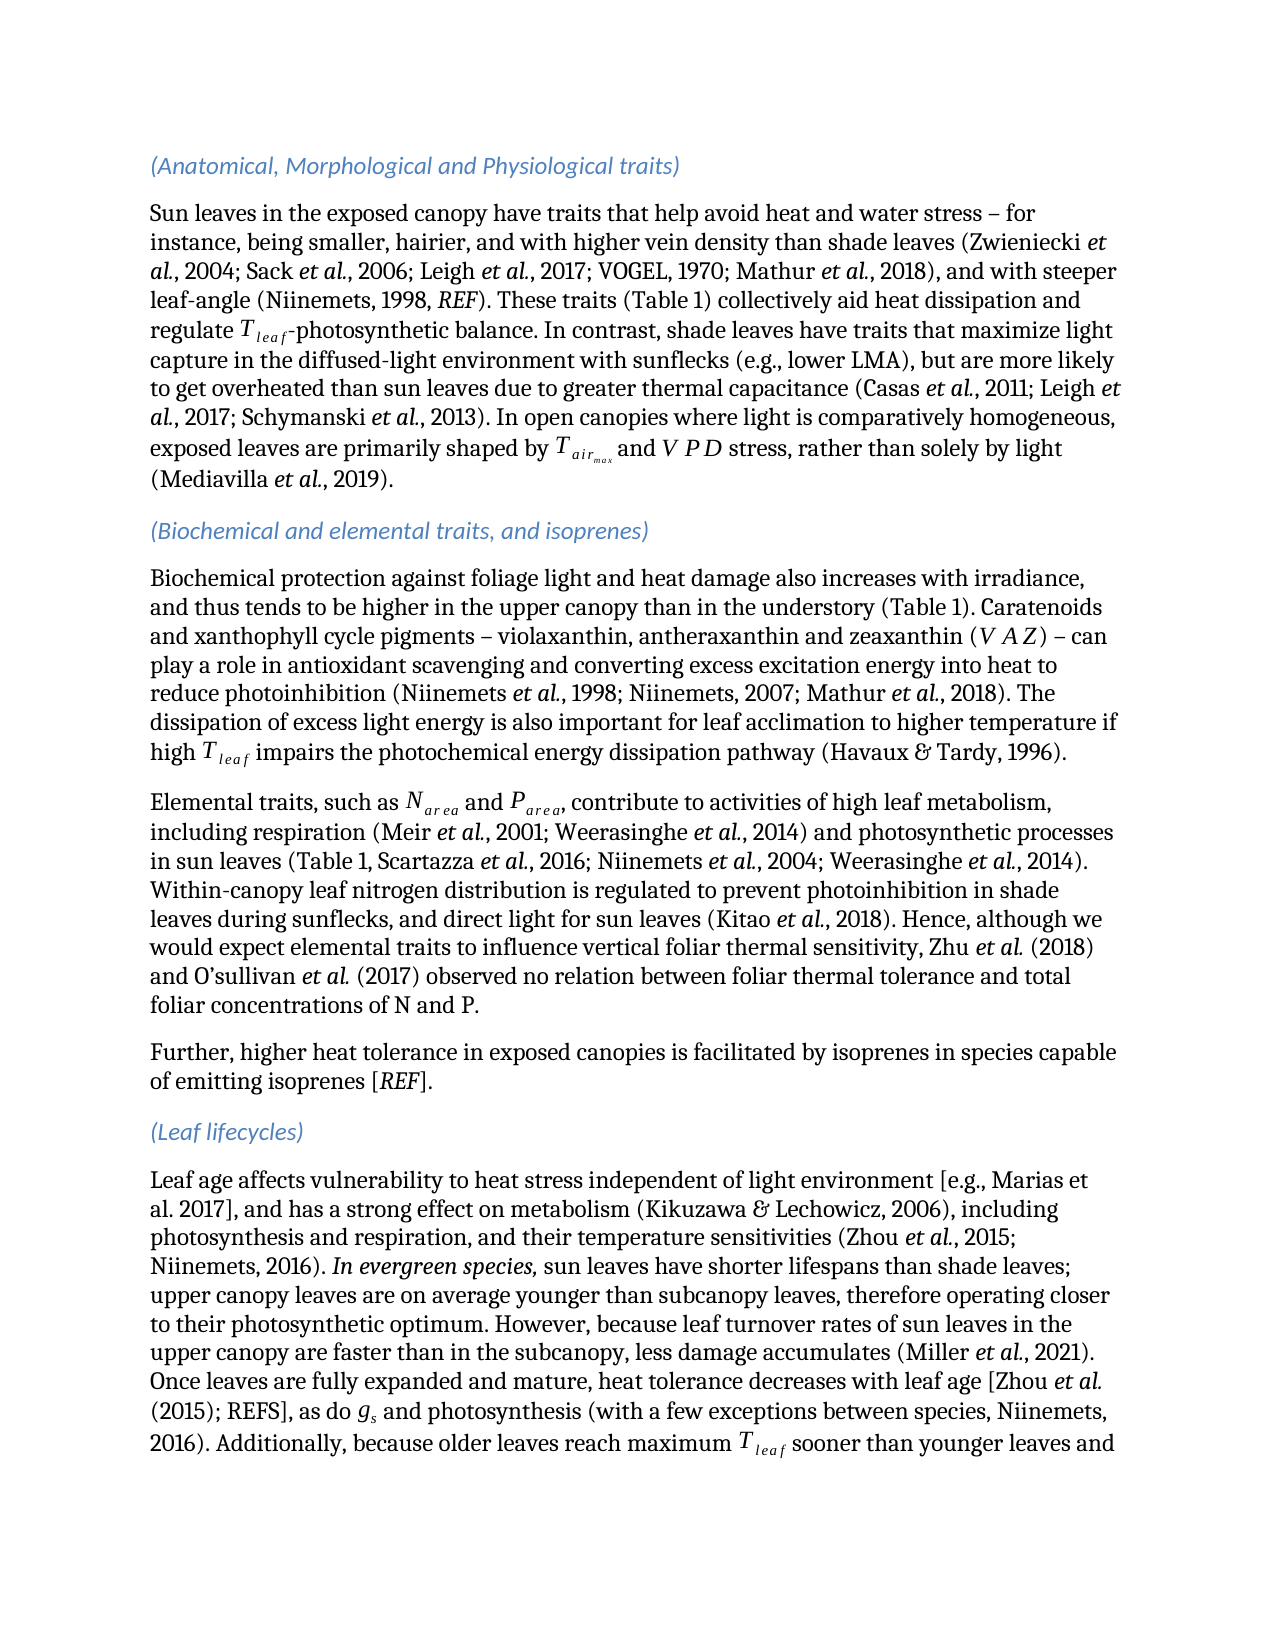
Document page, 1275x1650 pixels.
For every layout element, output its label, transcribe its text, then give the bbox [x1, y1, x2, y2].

text Elemental traits, such as and , contribute to activities of high leaf metabolism, including respiration (Meir et al., 2001; Weerasinghe et al., 2014) and photosynthetic processes in sun leaves (Table 1, Scartazza et al., 2016; Niinemets et al., 2004; Weerasinghe et al., 2014). Within-canopy leaf nitrogen distribution is regulated to prevent photoinhibition in shade leaves during sunflecks, and direct light for sun leaves (Kitao et al., 2018). Hence, although we would expect elemental traits to influence vertical foliar thermal sensitivity, Zhu et al. (2018) and O’sullivan et al. (2017) observed no relation between foliar thermal tolerance and total foliar concentrations of N and P. [150, 787, 1125, 1019]
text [150, 1166, 1125, 1458]
subtitle (Anatomical, Morphological and Physiological traits) [150, 150, 1125, 181]
text Sun leaves in the exposed canopy have traits that help avoid heat and water stress – for instance, being smaller, hairier, and with higher vein density than shade leaves (Zwieniecki et al., 2004; Sack et al., 2006; Leigh et al., 2017; VOGEL, 1970; Mathur et al., 2018), and with steeper leaf-angle (Niinemets, 1998, REF). These traits (Table 1) collectively aid heat dissipation and regulate -photosynthetic balance. In contrast, shade leaves have traits that maximize light capture in the diffused-light environment with sunflecks (e.g., lower LMA), but are more likely to get overheated than sun leaves due to greater thermal capacitance (Casas et al., 2011; Leigh et al., 2017; Schymanski et al., 2013). In open canopies where light is comparatively homogeneous, exposed leaves are primarily shaped by and stress, rather than solely by light (Mediavilla et al., 2019). [150, 199, 1125, 494]
text Further, higher heat tolerance in exposed canopies is facilitated by isoprenes in species capable of emitting isoprenes [REF]. [150, 1038, 1125, 1096]
subtitle (Leaf lifecycles) [150, 1117, 1125, 1147]
subtitle (Biochemical and elemental traits, and isoprenes) [150, 515, 1125, 546]
text Biochemical protection against foliage light and heat damage also increases with irradiance, and thus tends to be higher in the upper canopy than in the understory (Table 1). Caratenoids and xanthophyll cycle pigments – violaxanthin, antheraxanthin and zeaxanthin () – can play a role in antioxidant scavenging and converting excess excitation energy into heat to reduce photoinhibition (Niinemets et al., 1998; Niinemets, 2007; Mathur et al., 2018). The dissipation of excess light energy is also important for leaf acclimation to higher temperature if high impairs the photochemical energy dissipation pathway (Havaux & Tardy, 1996). [150, 564, 1125, 768]
